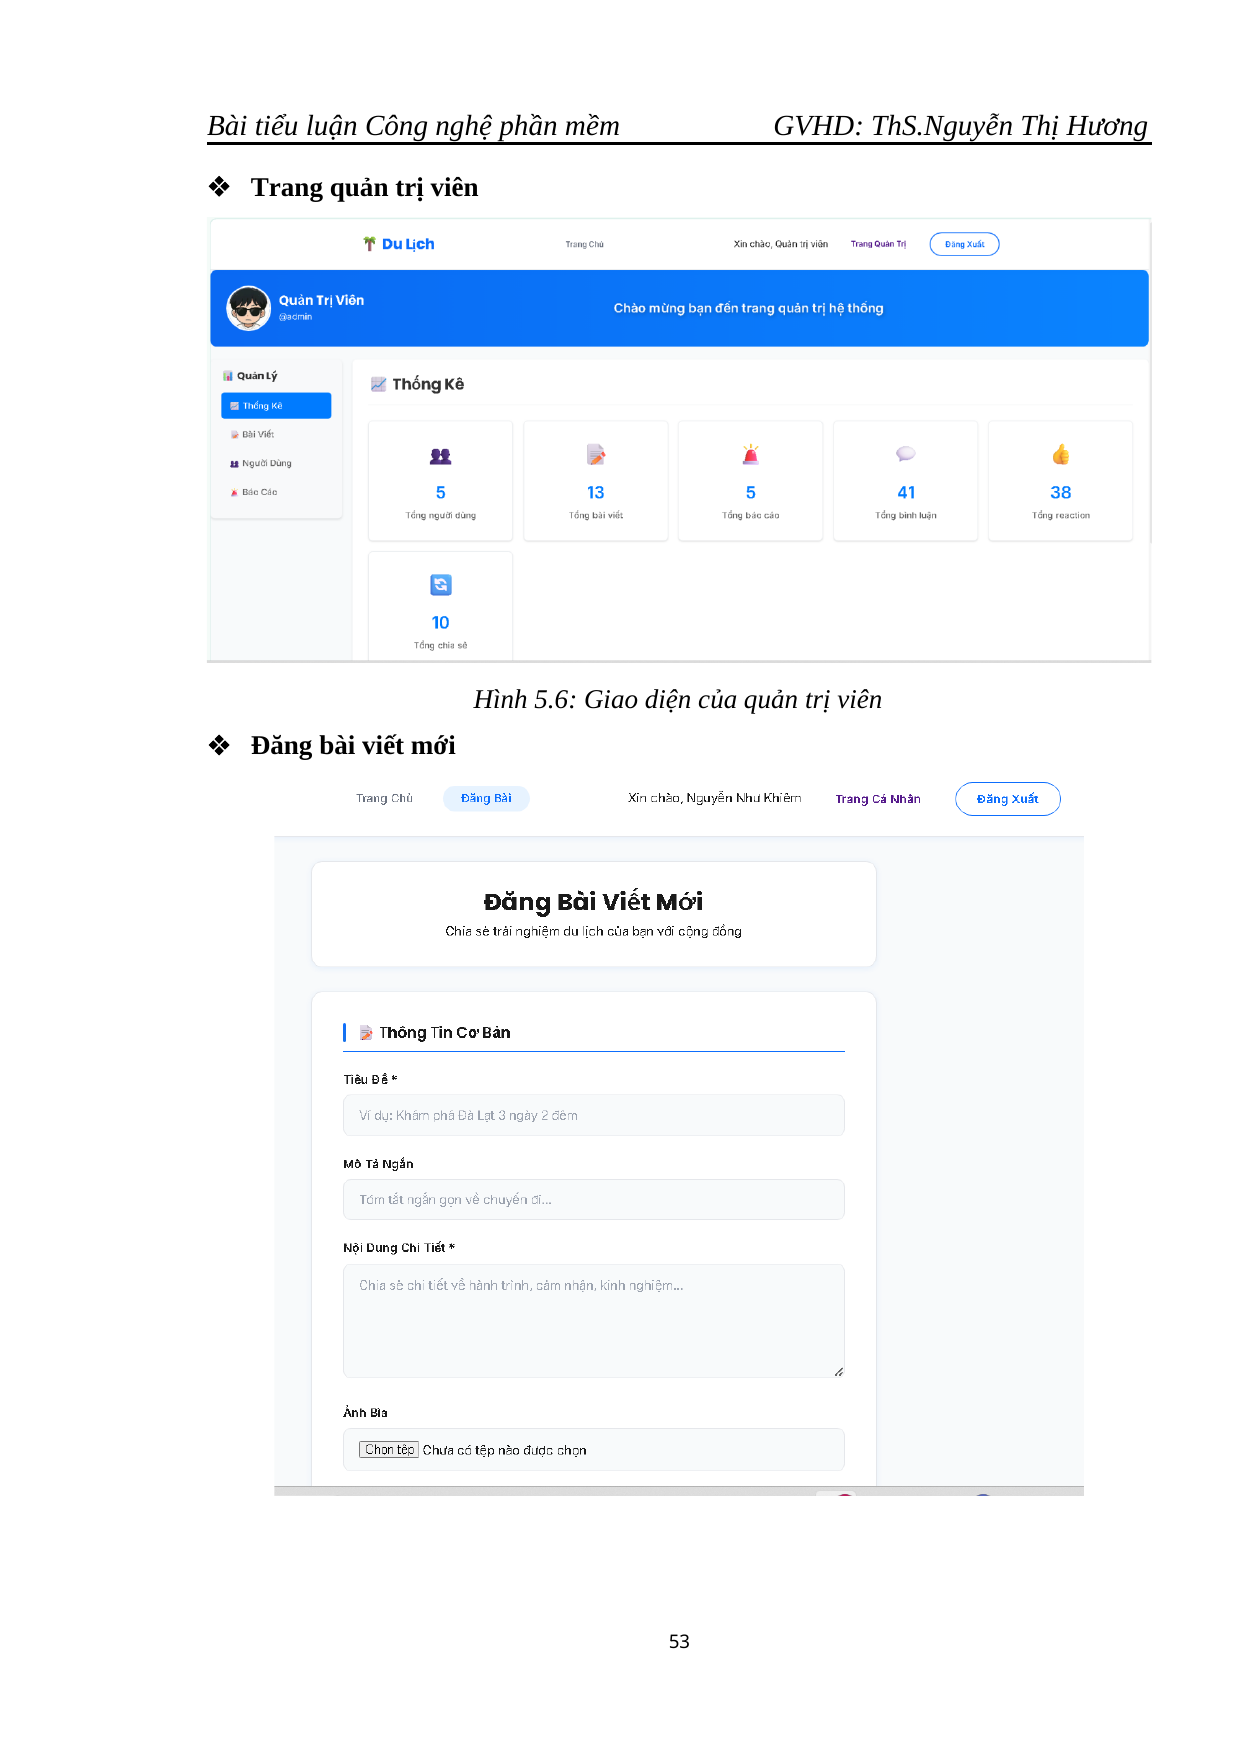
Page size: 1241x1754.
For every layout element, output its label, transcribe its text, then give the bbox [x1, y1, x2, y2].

picture [274, 776, 1084, 1496]
list Đăng bài viết mới [207, 729, 1152, 761]
list Trang quản trị viên [207, 171, 1152, 202]
picture [206, 217, 1152, 663]
text Hình 5.6: Giao diện của quản trị viên [207, 683, 1152, 714]
